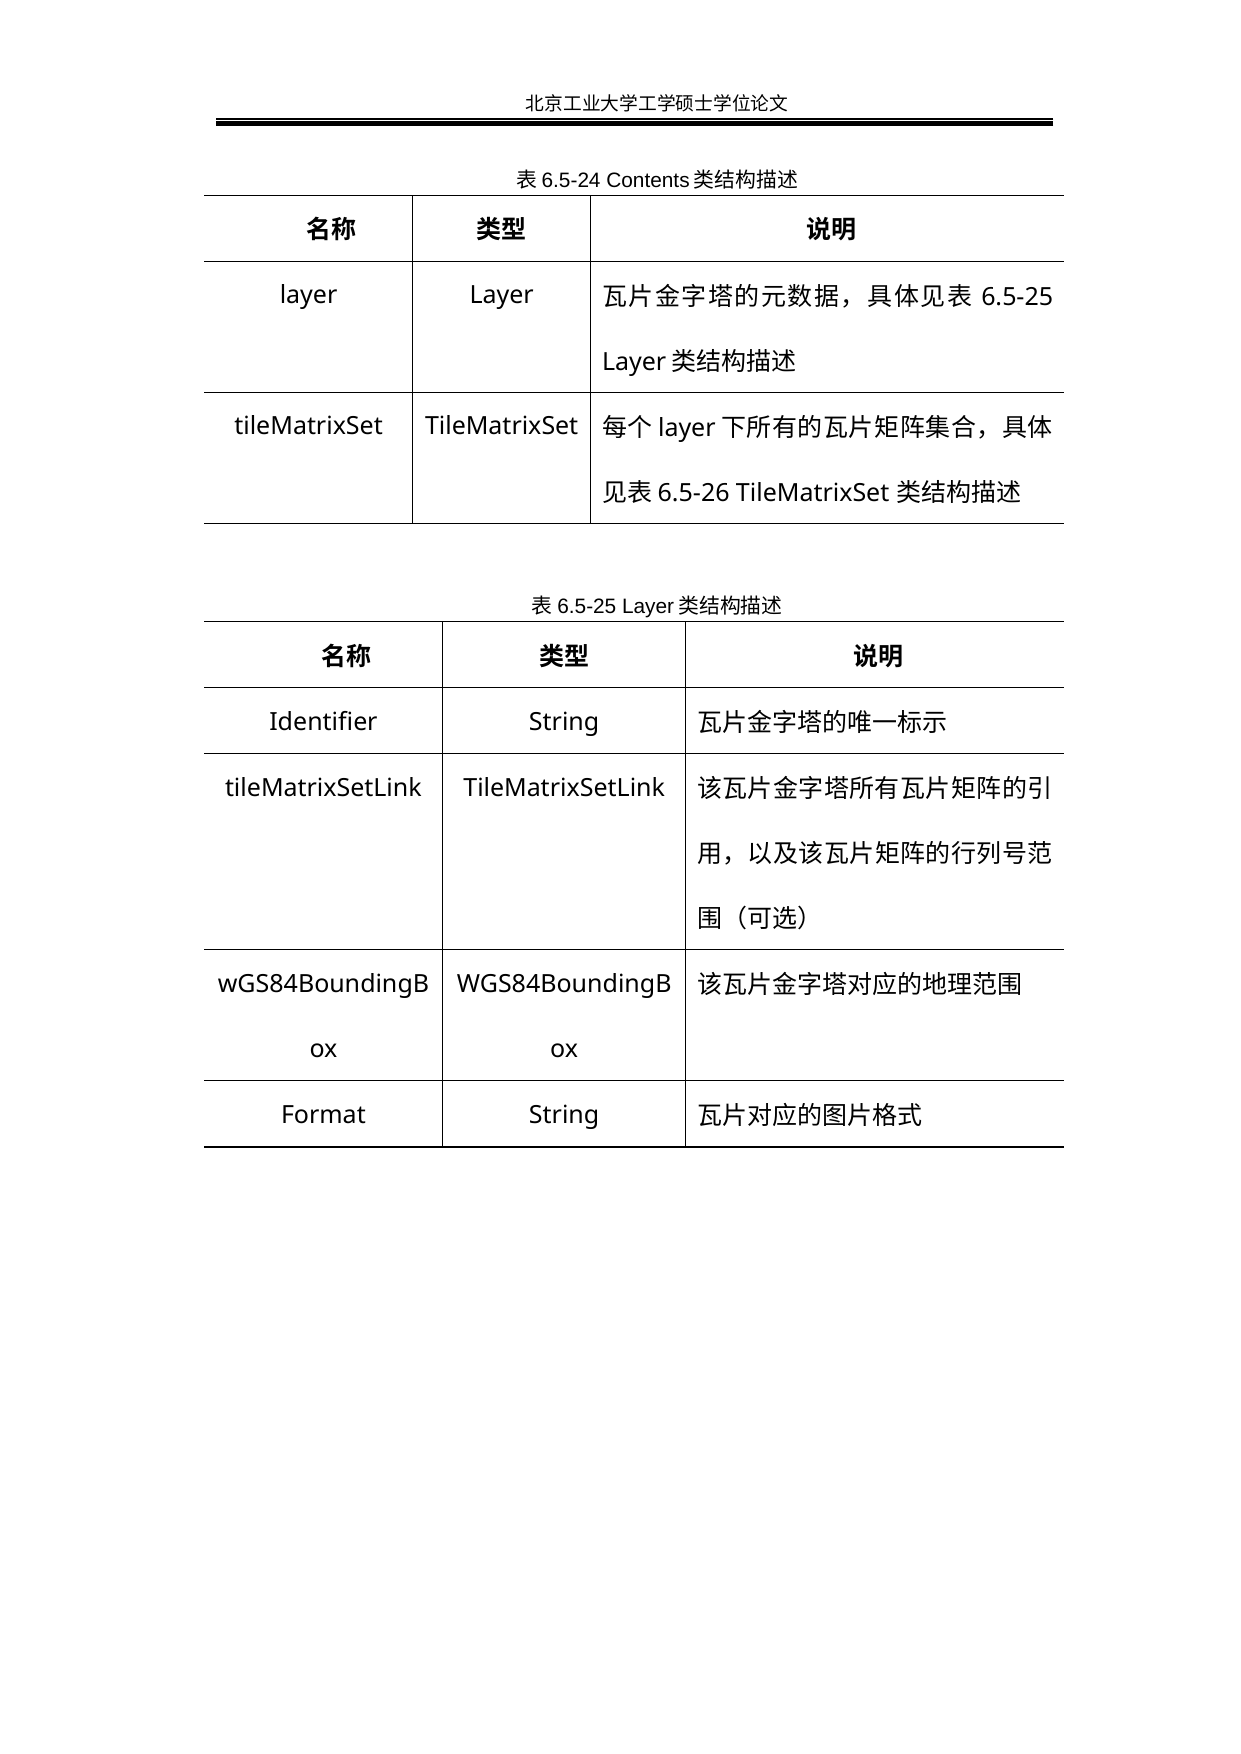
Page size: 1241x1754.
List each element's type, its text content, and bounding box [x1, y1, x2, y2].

table_cell TileMatrixSet [413, 393, 590, 523]
table_cell tileMatrixSetLink [204, 754, 442, 949]
table_header 说明 [686, 622, 1064, 687]
table_cell 该瓦片金字塔对应的地理范围 [686, 950, 1064, 1080]
table_cell String [443, 688, 685, 753]
table_cell wGS84BoundingBox [204, 950, 442, 1080]
table_cell Format [204, 1081, 442, 1146]
table_cell String [443, 1081, 685, 1146]
table_cell 瓦片对应的图片格式 [686, 1081, 1064, 1146]
table_header 名称 [204, 622, 442, 687]
table_cell WGS84BoundingBox [443, 950, 685, 1080]
table_header 名称 [204, 196, 412, 261]
table_cell layer [204, 262, 412, 392]
table_header 类型 [413, 196, 590, 261]
table_header 说明 [591, 196, 1064, 261]
table_cell Layer [413, 262, 590, 392]
table_cell tileMatrixSet [204, 393, 412, 523]
table_cell TileMatrixSetLink [443, 754, 685, 949]
table_cell Identifier [204, 688, 442, 753]
table_cell 瓦片金字塔的唯一标示 [686, 688, 1064, 753]
table_header 类型 [443, 622, 685, 687]
table_cell 该瓦片金字塔所有瓦片矩阵的引用，以及该瓦片矩阵的行列号范围（可选） [686, 754, 1064, 949]
